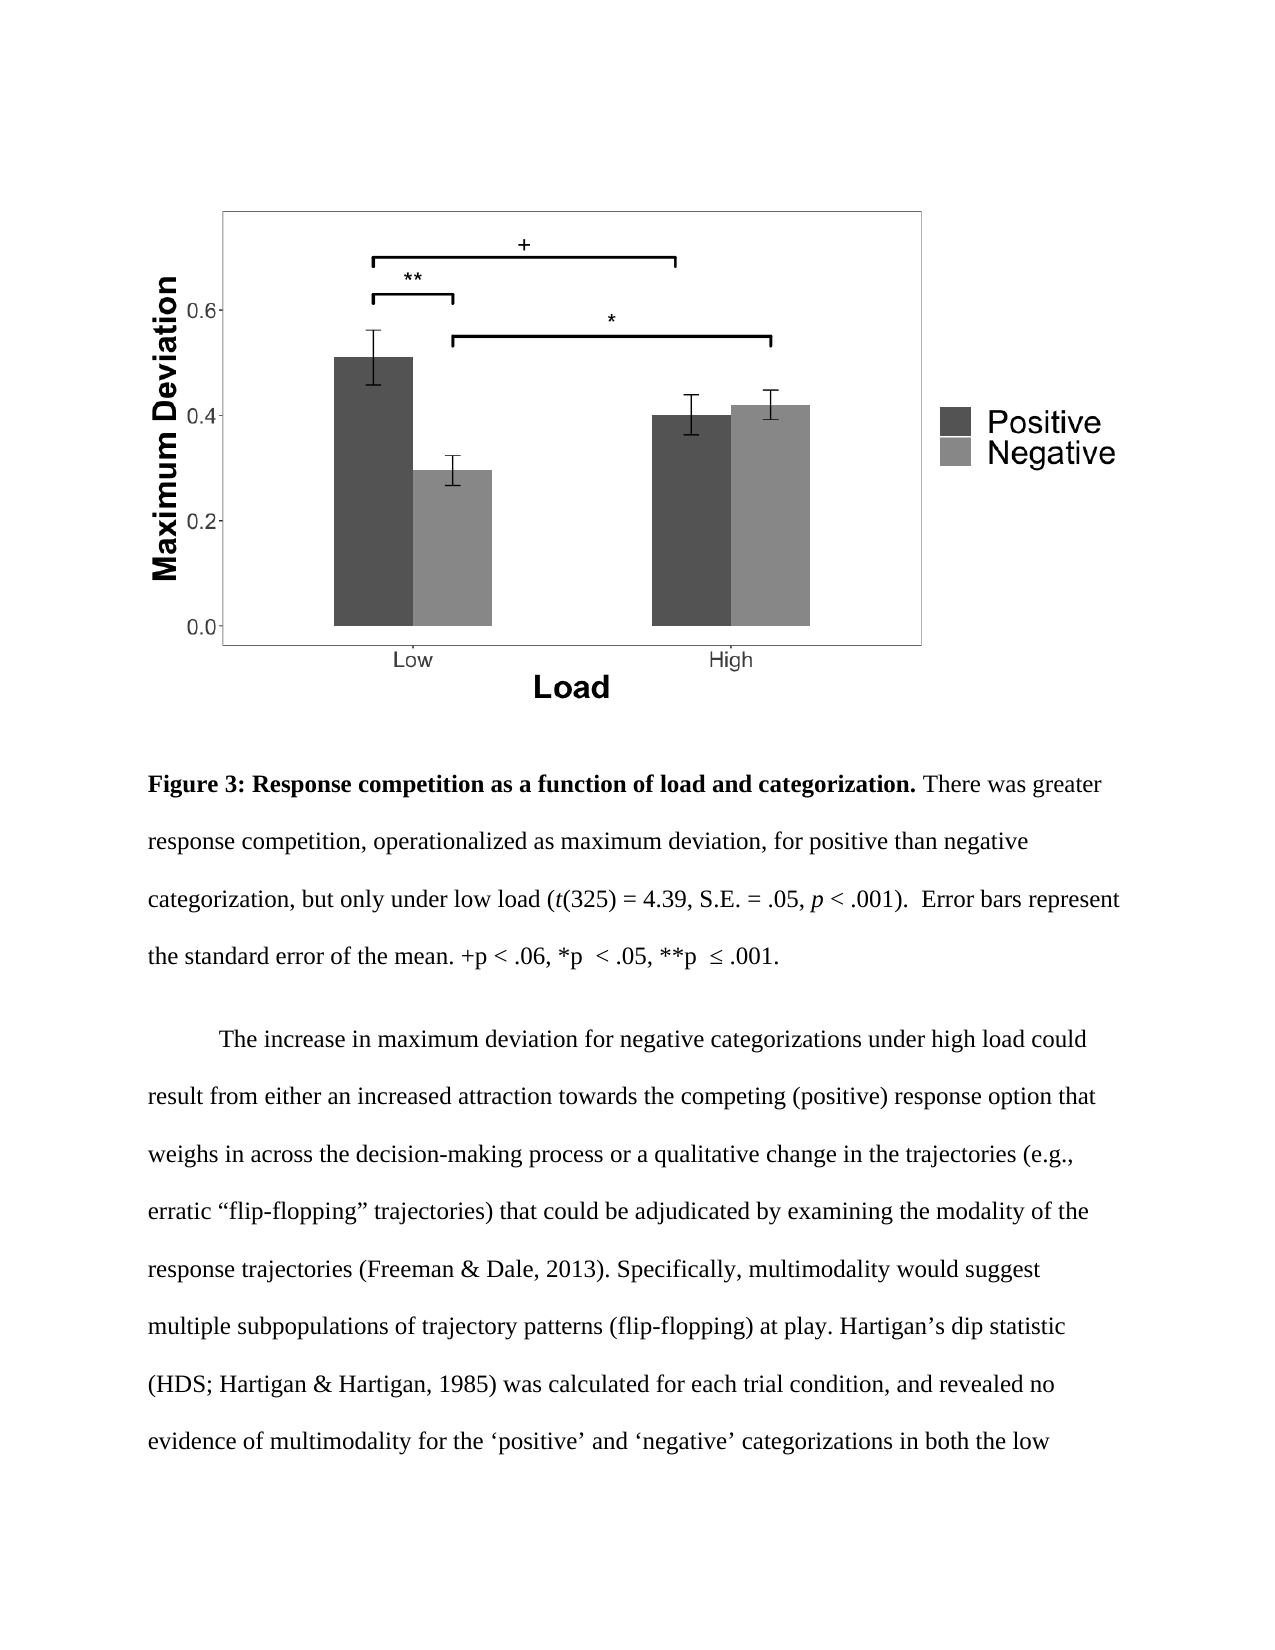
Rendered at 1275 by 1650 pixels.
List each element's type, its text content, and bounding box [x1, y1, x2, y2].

text Figure 3: Response competition as a function of load and categorization. There was greater response competition, operationalized as maximum deviation, for positive than negative categorization, but only under low load (t(325) = 4.39, S.E. = .05, p < .001). Error bars represent the standard error of the mean. +p < .06, *p < .05, **p ≤ .001. [148, 769, 1127, 970]
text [148, 1024, 1127, 1455]
picture [147, 205, 1128, 710]
